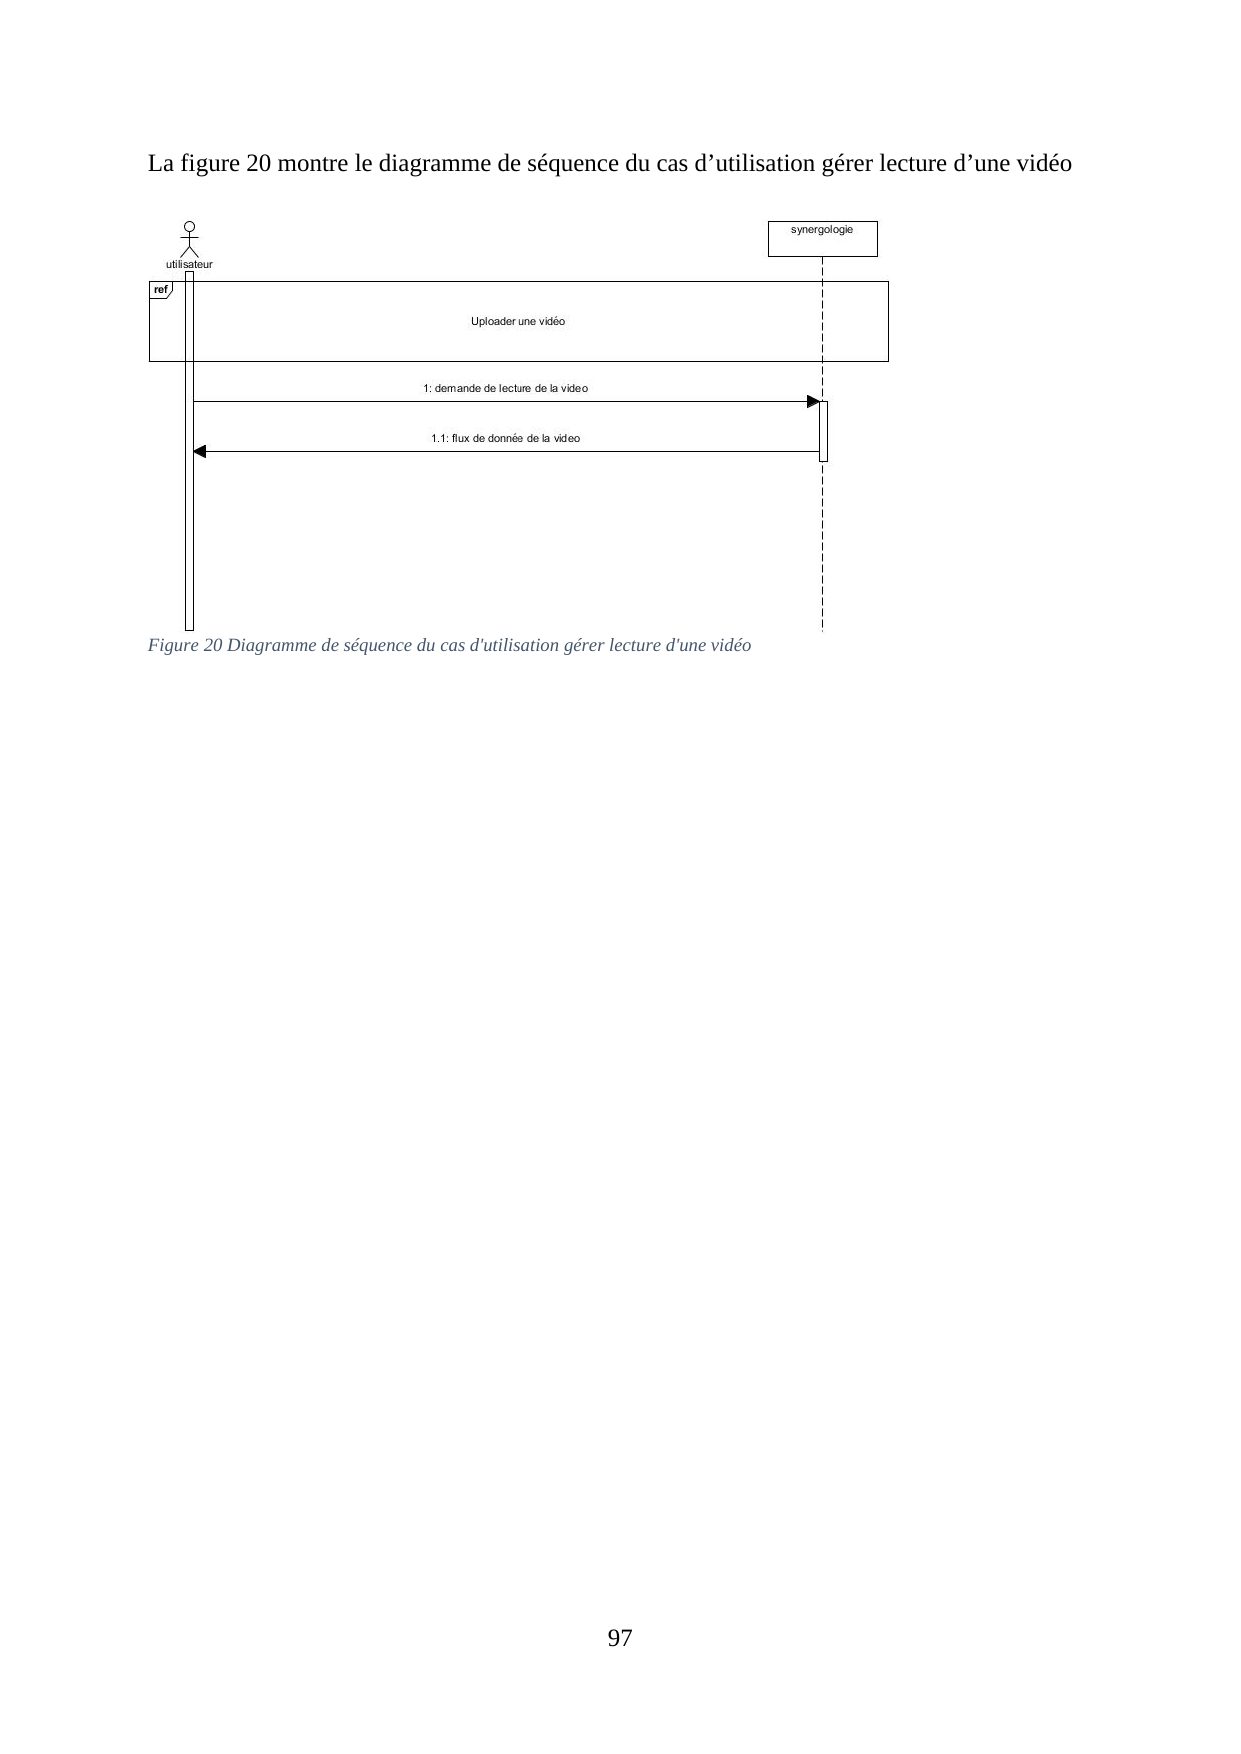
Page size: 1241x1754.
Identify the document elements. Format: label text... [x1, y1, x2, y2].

picture [147, 219, 891, 634]
text La figure 20 montre le diagramme de séquence du cas d’utilisation gérer lecture d’une vidéo [148, 148, 1092, 176]
text Figure 20 Diagramme de séquence du cas d'utilisation gérer lecture d'une vidéo [148, 633, 1092, 655]
